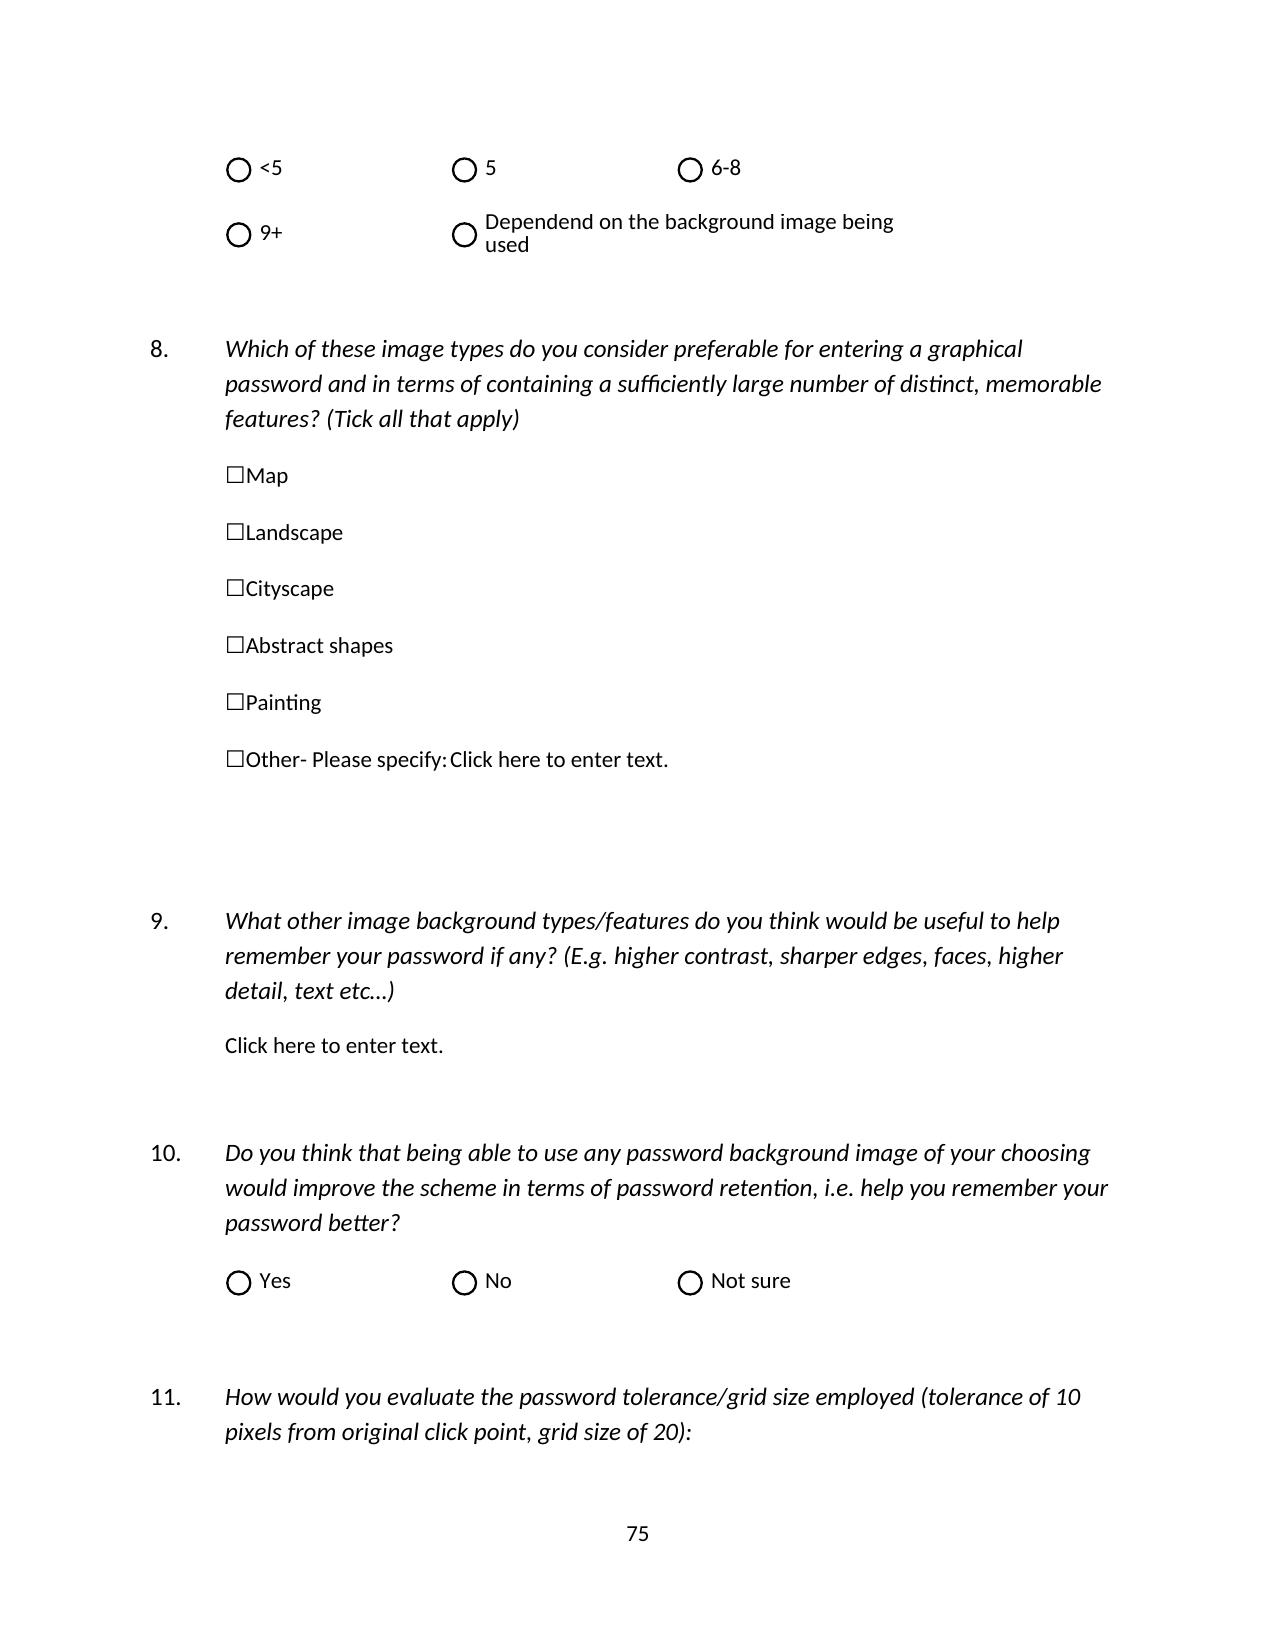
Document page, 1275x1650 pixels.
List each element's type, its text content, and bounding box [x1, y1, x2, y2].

text 11. How would you evaluate the password tolerance/grid size employed (tolerance of 10 pixels from original click point, grid size of 20): [150, 1381, 1125, 1446]
text 8. Which of these image types do you consider preferable for entering a graphical password and in terms of containing a sufficiently large number of distinct, memorable features? (Tick all that apply) [150, 333, 1125, 433]
text 10. Do you think that being able to use any password background image of your choosing would improve the scheme in terms of password retention, i.e. help you remember your password better? [150, 1137, 1125, 1238]
text Painting [225, 686, 1125, 717]
text Other- Please specify: [225, 742, 1125, 774]
text Cityscape [225, 572, 1125, 603]
text Abstract shapes [225, 629, 1125, 660]
text 9. What other image background types/features do you think would be useful to help remember your password if any? (E.g. higher contrast, sharper edges, faces, higher detail, text etc…) [150, 905, 1125, 1006]
text Landscape [225, 515, 1125, 547]
text Map [225, 459, 1125, 490]
